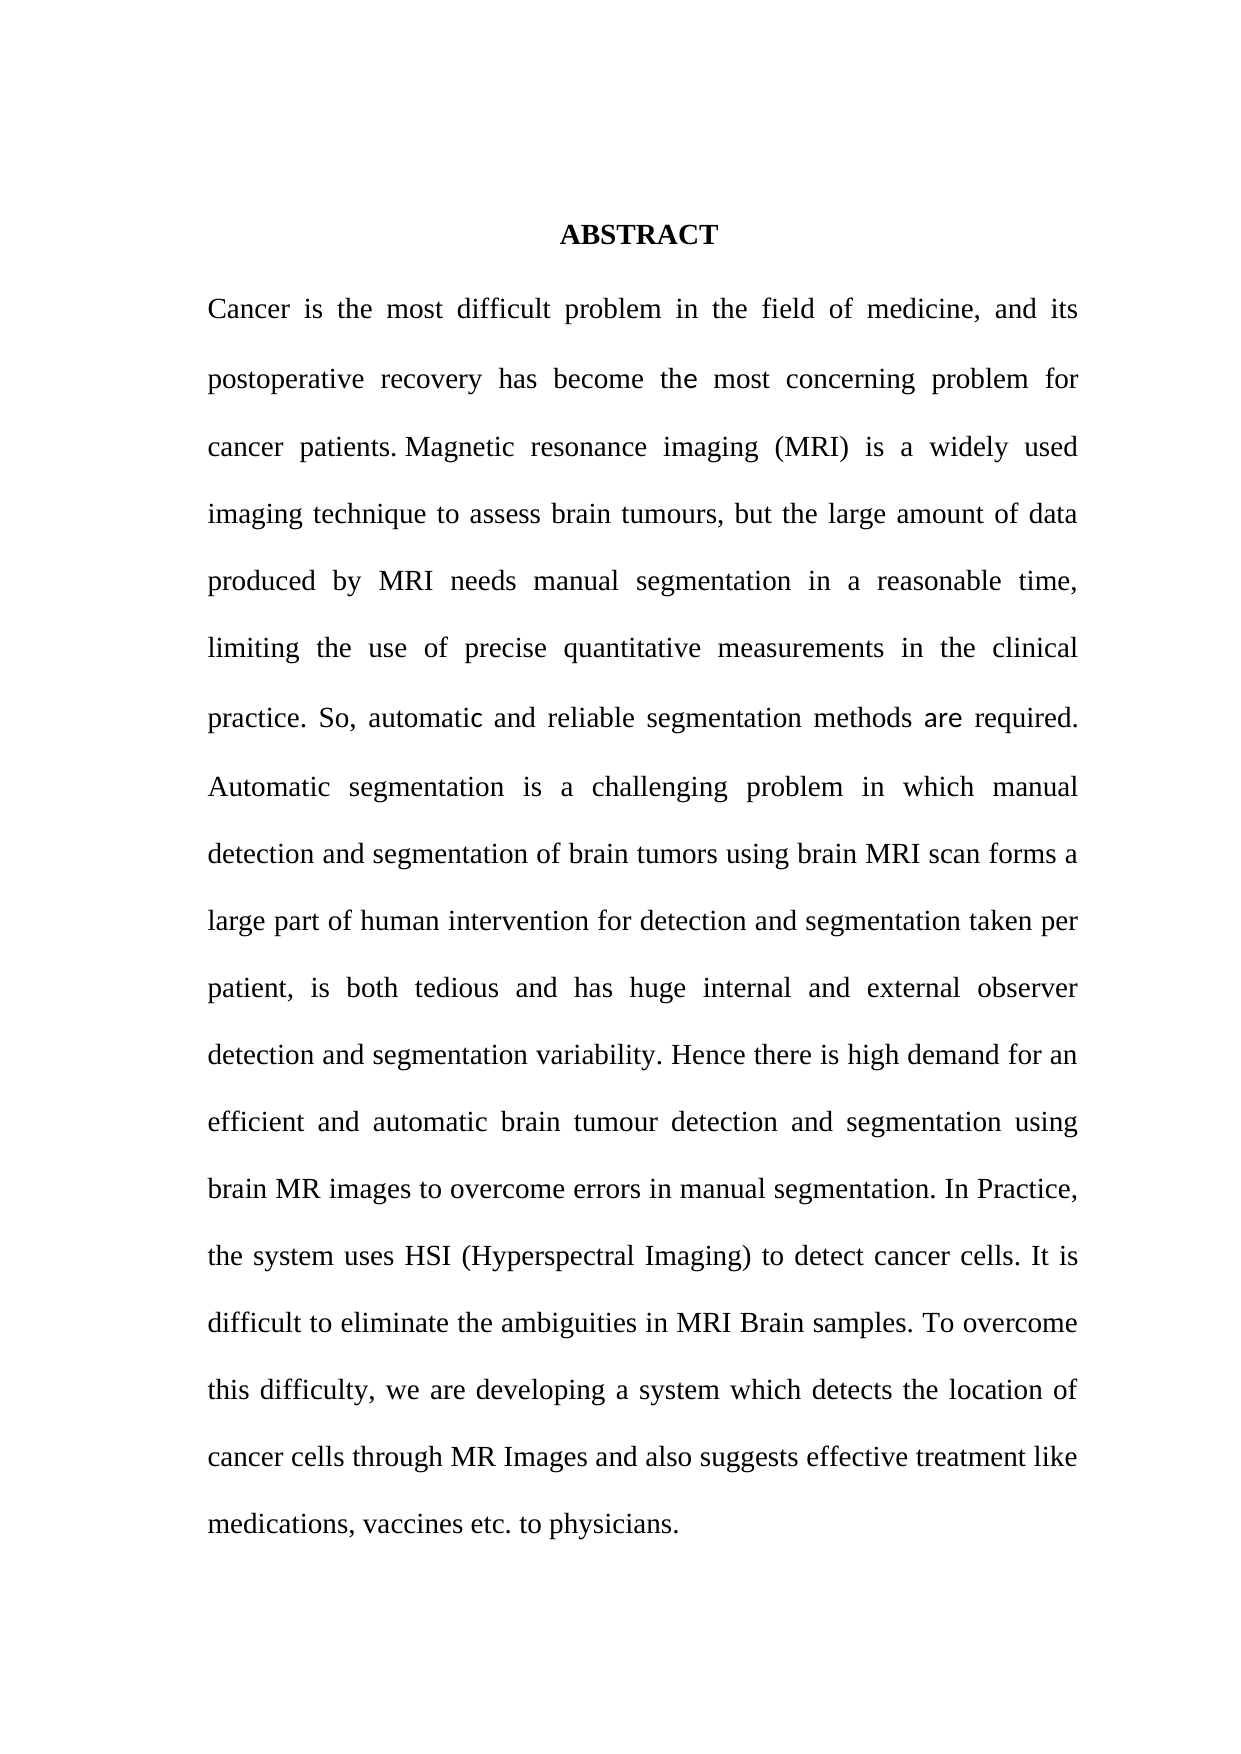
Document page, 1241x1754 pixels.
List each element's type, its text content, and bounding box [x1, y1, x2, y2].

text ABSTRACT [187, 217, 1090, 251]
text Cancer is the most difficult problem in the field of medicine, and its postoperative recovery has become the most concerning problem for cancer patients. Magnetic resonance imaging (MRI) is a widely used imaging technique to assess brain tumours, but the large amount of data produced by MRI needs manual segmentation in a reasonable time, limiting the use of precise quantitative measurements in the clinical practice. So, automatic and reliable segmentation methods are required. Automatic segmentation is a challenging problem in which manual detection and segmentation of brain tumors using brain MRI scan forms a large part of human intervention for detection and segmentation taken per patient, is both tedious and has huge internal and external observer detection and segmentation variability. Hence there is high demand for an efficient and automatic brain tumour detection and segmentation using brain MR images to overcome errors in manual segmentation. In Practice, the system uses HSI (Hyperspectral Imaging) to detect cancer cells. It is difficult to eliminate the ambiguities in MRI Brain samples. To overcome this difficulty, we are developing a system which detects the location of cancer cells through MR Images and also suggests effective treatment like medications, vaccines etc. to physicians. [207, 291, 1079, 1540]
